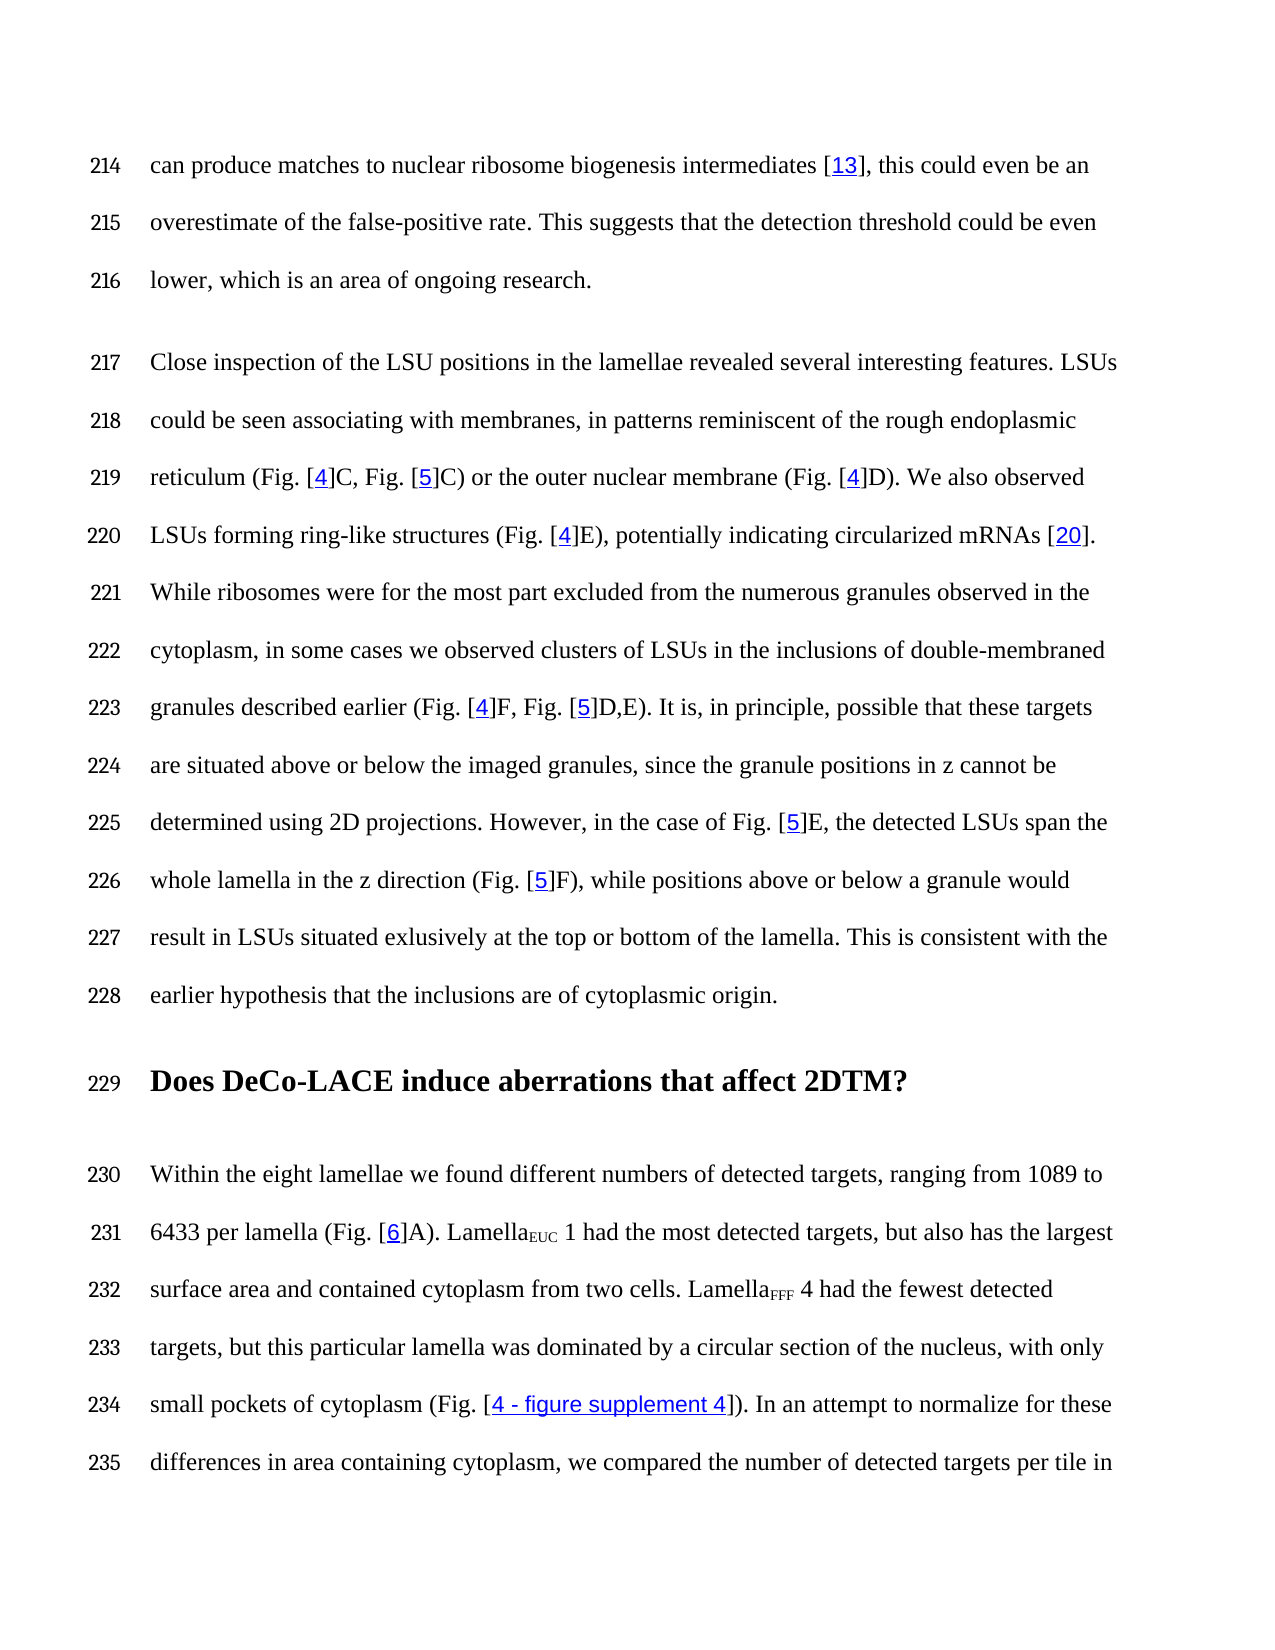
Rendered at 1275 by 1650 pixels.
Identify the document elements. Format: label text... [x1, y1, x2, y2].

text Close inspection of the LSU positions in the lamellae revealed several interesting features. LSUs could be seen associating with membranes, in patterns reminiscent of the rough endoplasmic reticulum (Fig. [4]C, Fig. [5]C) or the outer nuclear membrane (Fig. [4]D). We also observed LSUs forming ring-like structures (Fig. [4]E), potentially indicating circularized mRNAs [20]. While ribosomes were for the most part excluded from the numerous granules observed in the cytoplasm, in some cases we observed clusters of LSUs in the inclusions of double-membraned granules described earlier (Fig. [4]F, Fig. [5]D,E). It is, in principle, possible that these targets are situated above or below the imaged granules, since the granule positions in z cannot be determined using 2D projections. However, in the case of Fig. [5]E, the detected LSUs span the whole lamella in the z direction (Fig. [5]F), while positions above or below a granule would result in LSUs situated exlusively at the top or bottom of the lamella. This is consistent with the earlier hypothesis that the inclusions are of cytoplasmic origin. [150, 347, 1125, 1009]
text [150, 1159, 1125, 1476]
subtitle Does DeCo-LACE induce aberrations that affect 2DTM? [150, 1062, 1125, 1098]
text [150, 150, 1125, 294]
